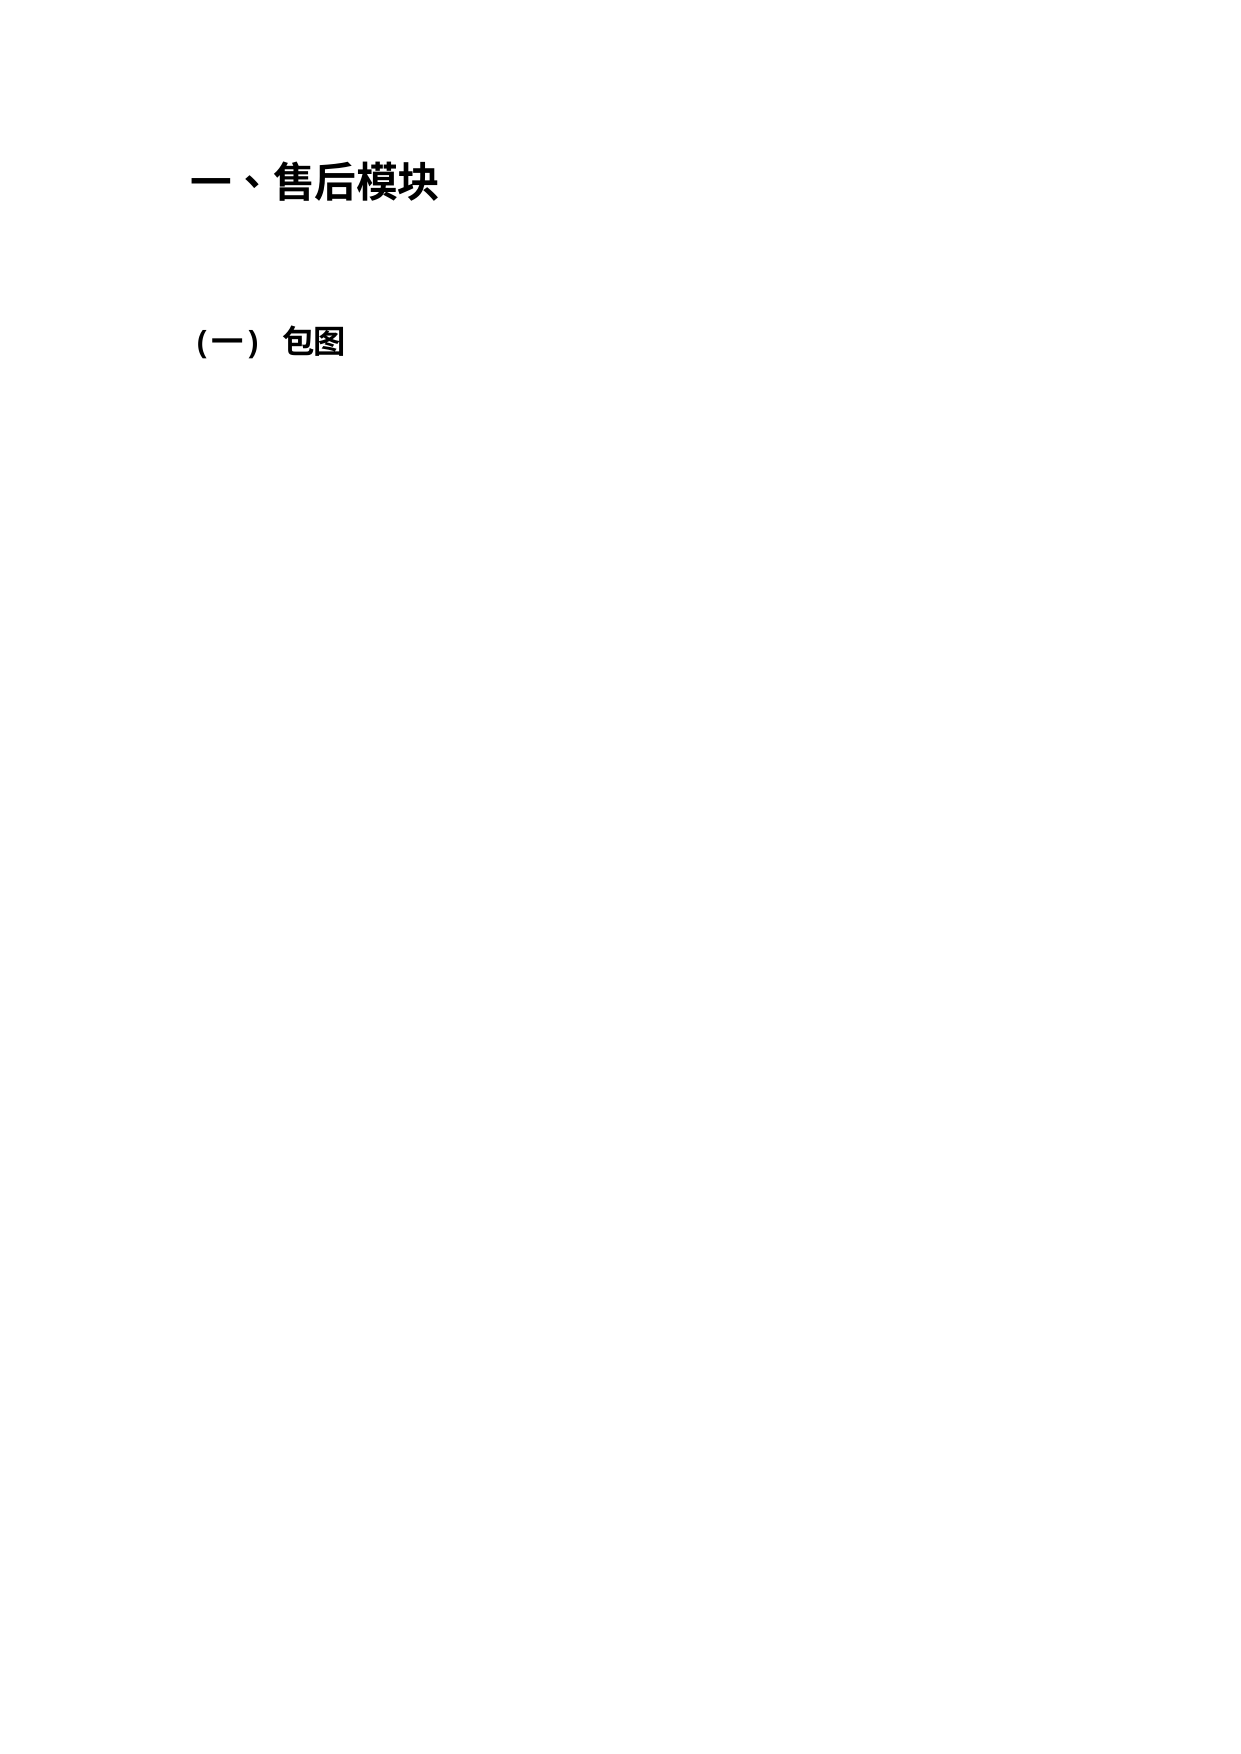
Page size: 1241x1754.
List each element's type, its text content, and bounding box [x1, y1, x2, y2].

text 一、售后模块 [190, 156, 1054, 207]
text (一) 包图 [192, 320, 1054, 362]
